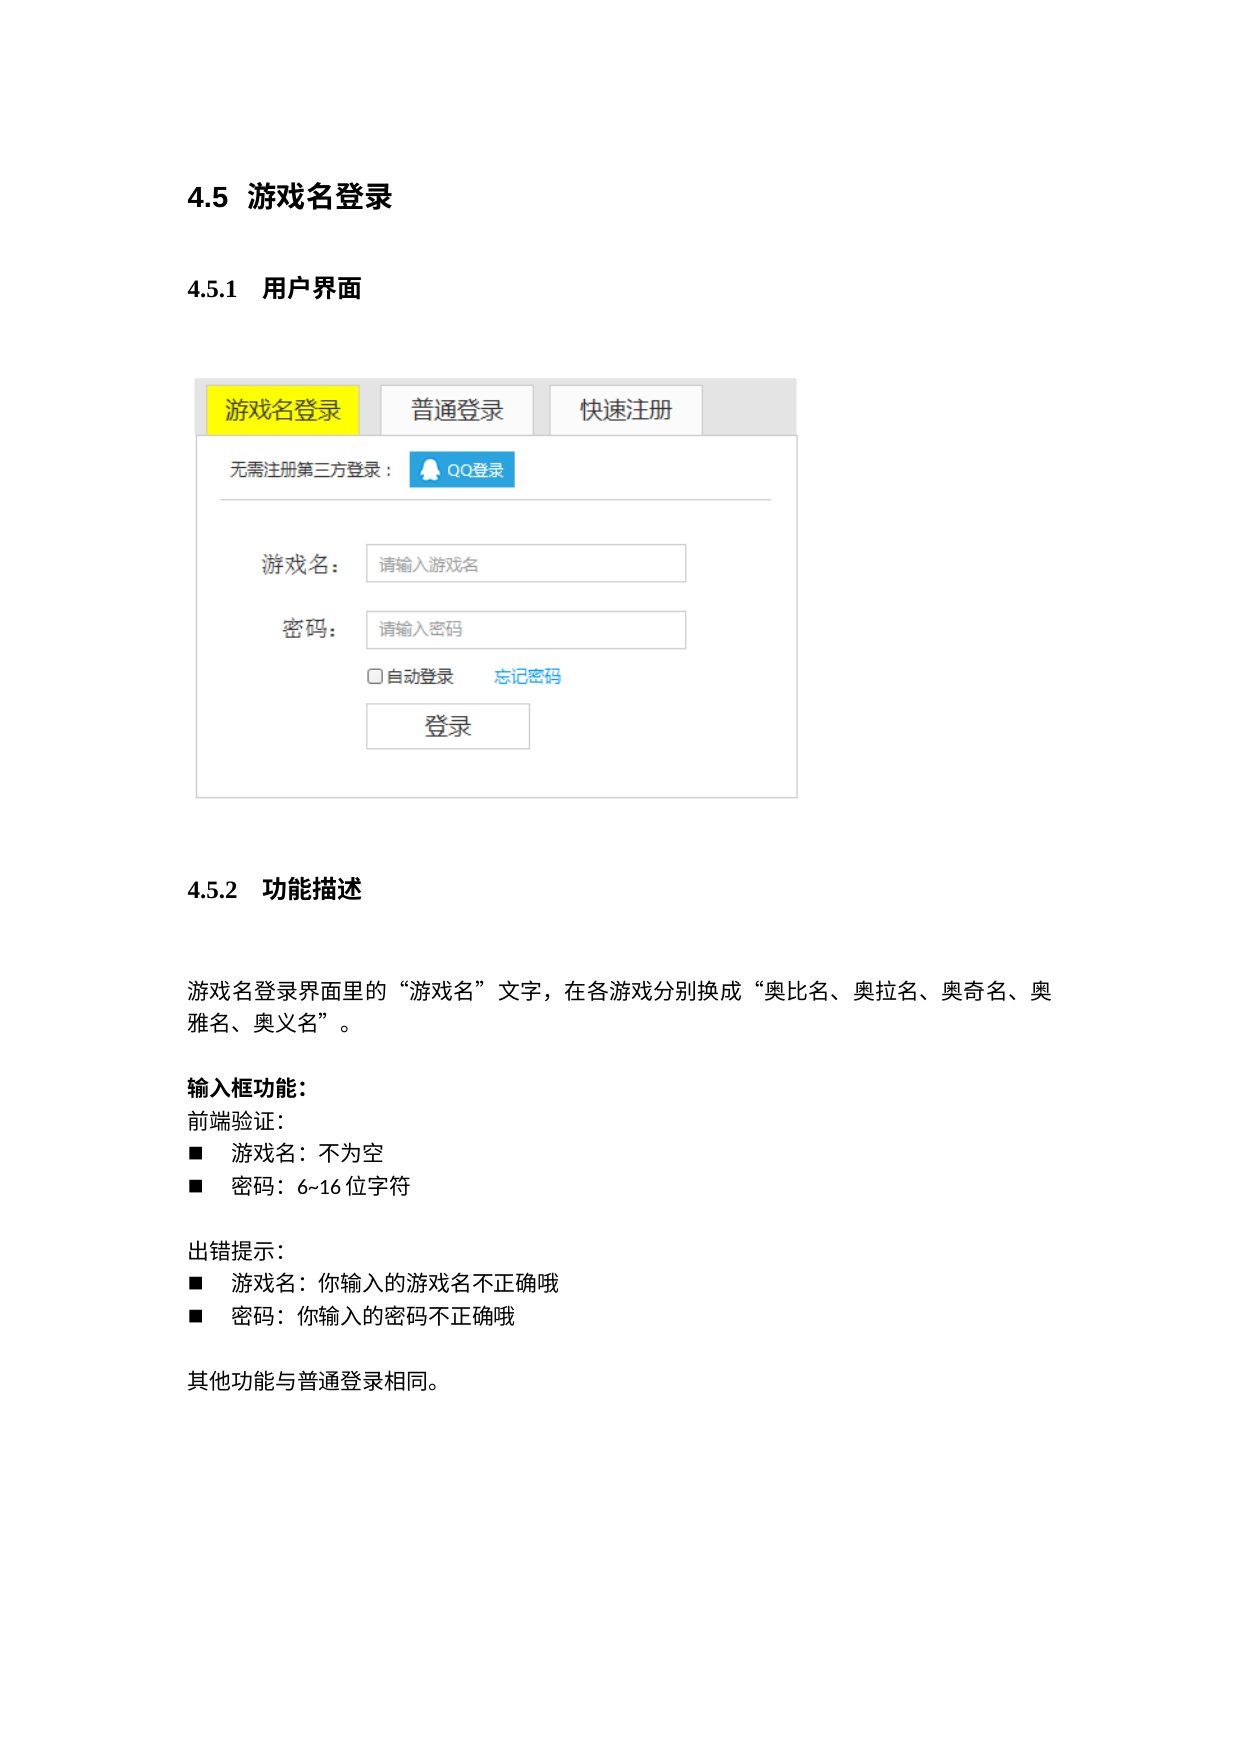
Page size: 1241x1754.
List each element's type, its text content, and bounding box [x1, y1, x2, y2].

text 出错提示： [187, 1235, 1053, 1268]
list 游戏名：你输入的游戏名不正确哦 [187, 1268, 1053, 1300]
picture [187, 374, 812, 812]
list 游戏名：不为空 [187, 1138, 1053, 1170]
text 其他功能与普通登录相同。 [187, 1365, 1053, 1398]
list 密码：6~16位字符 [187, 1170, 1053, 1203]
list 密码：你输入的密码不正确哦 [187, 1300, 1053, 1333]
text 游戏名登录界面里的“游戏名”文字，在各游戏分别换成“奥比名、奥拉名、奥奇名、奥雅名、奥义名”。 [187, 975, 1053, 1040]
text 前端验证： [187, 1105, 1053, 1138]
subtitle 功能描述 [187, 857, 1053, 922]
subtitle 游戏名登录 [187, 162, 1053, 227]
text 输入框功能： [187, 1073, 1053, 1105]
subtitle 用户界面 [187, 256, 1053, 321]
